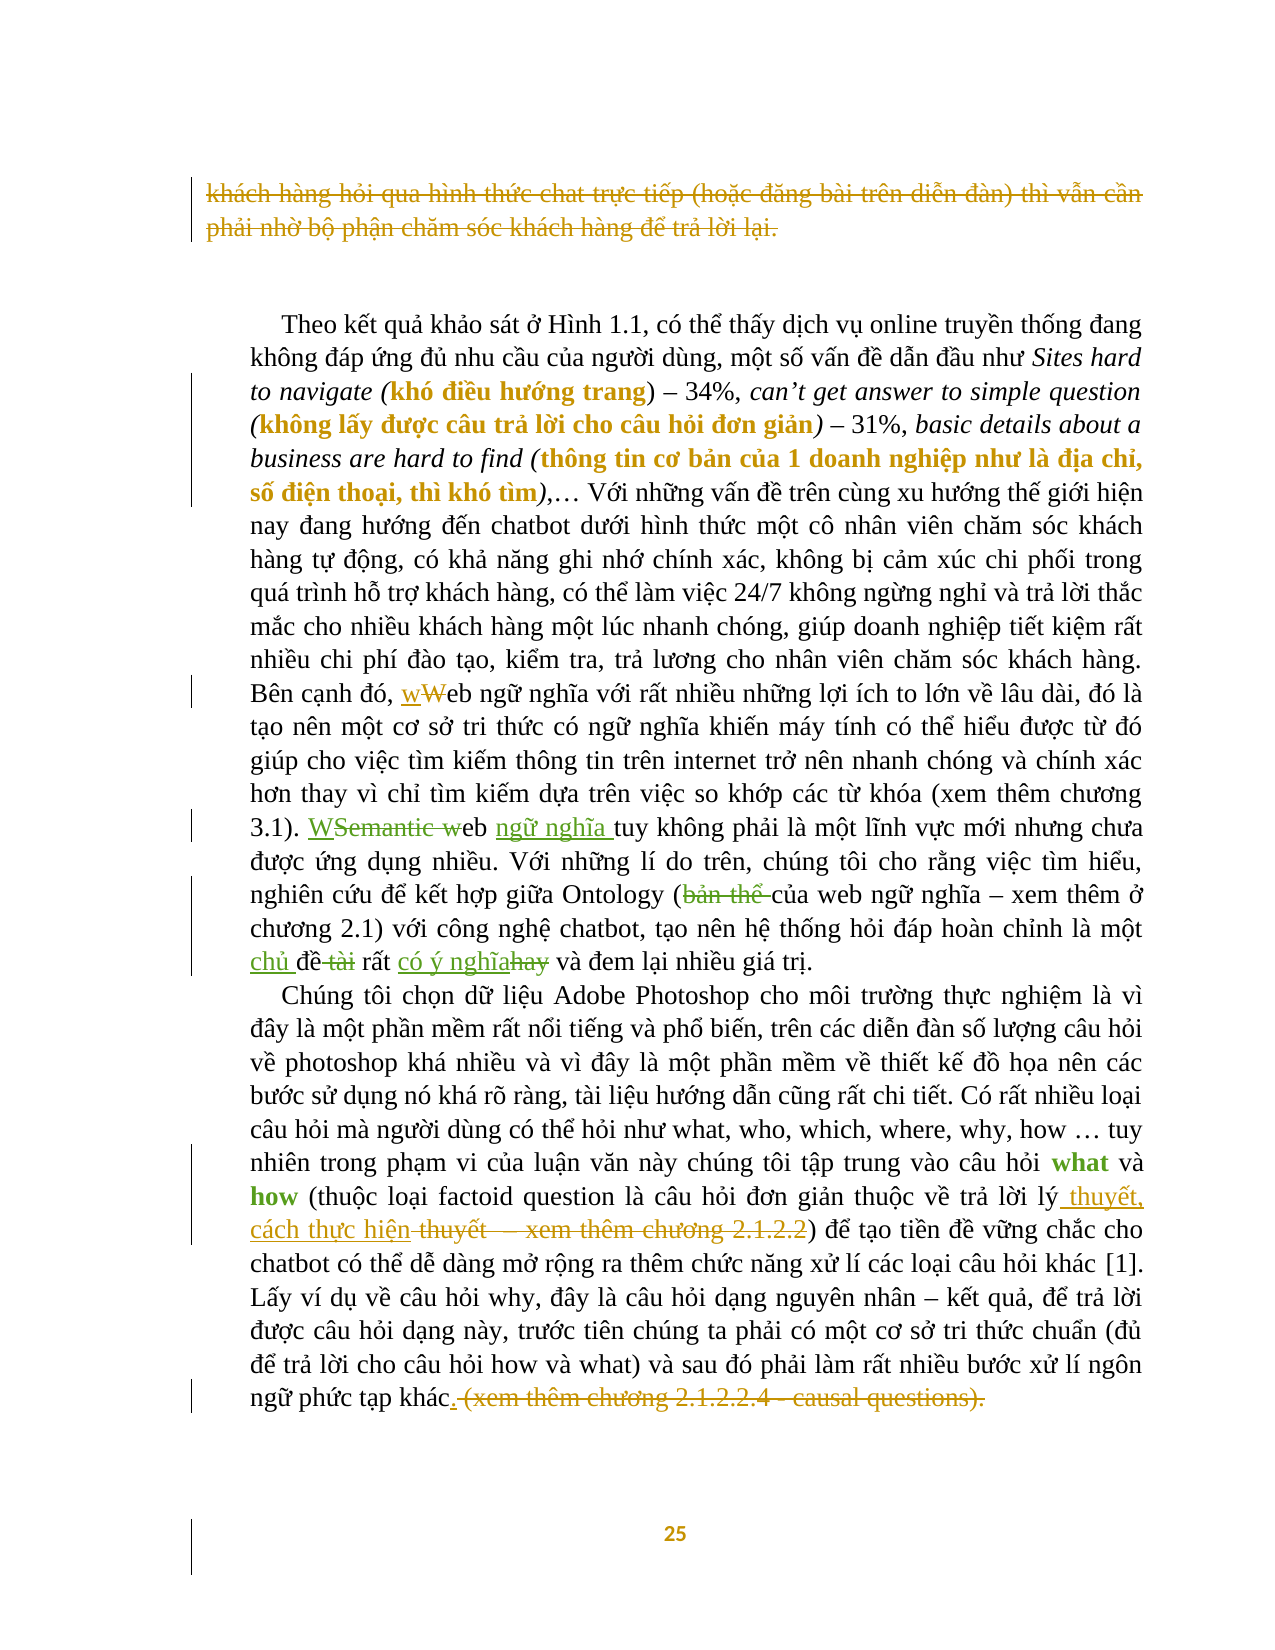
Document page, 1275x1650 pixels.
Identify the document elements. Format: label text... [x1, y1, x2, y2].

list Chúng tôi chọn dữ liệu Adobe Photoshop cho môi trường thực nghiệm là vì đây là một phần mềm rất nổi tiếng và phổ biến, trên các diễn đàn số lượng câu hỏi về photoshop khá nhiều và vì đây là một phần mềm về thiết kế đồ họa nên các bước sử dụng nó khá rõ ràng, tài liệu hướng dẫn cũng rất chi tiết. Có rất nhiều loại câu hỏi mà người dùng có thể hỏi như what, who, which, where, why, how … tuy nhiên trong phạm vi của luận văn này chúng tôi tập trung vào câu hỏi what và how (thuộc loại factoid question là câu hỏi đơn giản thuộc về trả lời lý) để tạo tiền đề vững chắc cho chatbot có thể dễ dàng mở rộng ra thêm chức năng xử lí các loại câu hỏi khác . Lấy ví dụ về câu hỏi why, đây là câu hỏi dạng nguyên nhân – kết quả, để trả lời được câu hỏi dạng này, trước tiên chúng ta phải có một cơ sở tri thức chuẩn (đủ để trả lời cho câu hỏi how và what) và sau đó phải làm rất nhiều bước xử lí ngôn ngữ phức tạp khác [250, 979, 1144, 1412]
list Theo kết quả khảo sát ở Hình 1.1, có thể thấy dịch vụ online truyền thống đang không đáp ứng đủ nhu cầu của người dùng, một số vấn đề dẫn đầu như Sites hard to navigate (khó điều hướng trang) – 34%, can’t get answer to simple question (không lấy được câu trả lời cho câu hỏi đơn giản) – 31%, basic details about a business are hard to find (thông tin cơ bản của 1 doanh nghiệp như là địa chỉ, số điện thoại, thì khó tìm),… Với những vấn đề trên cùng xu hướng thế giới hiện nay đang hướng đến chatbot dưới hình thức một cô nhân viên chăm sóc khách hàng tự động, có khả năng ghi nhớ chính xác, không bị cảm xúc chi phối trong quá trình hỗ trợ khách hàng, có thể làm việc 24/7 không ngừng nghỉ và trả lời thắc mắc cho nhiều khách hàng một lúc nhanh chóng, giúp doanh nghiệp tiết kiệm rất nhiều chi phí đào tạo, kiểm tra, trả lương cho nhân viên chăm sóc khách hàng. Bên cạnh đó, eb ngữ nghĩa với rất nhiều những lợi ích to lớn về lâu dài, đó là tạo nên một cơ sở tri thức có ngữ nghĩa khiến máy tính có thể hiểu được từ đó giúp cho việc tìm kiếm thông tin trên internet trở nên nhanh chóng và chính xác hơn thay vì chỉ tìm kiếm dựa trên việc so khớp các từ khóa (xem thêm chương 3.1). eb tuy không phải là một lĩnh vực mới nhưng chưa được ứng dụng nhiều. Với những lí do trên, chúng tôi cho rằng việc tìm hiểu, nghiên cứu để kết hợp giữa Ontology (của web ngữ nghĩa – xem thêm ở chương 2.1) với công nghệ chatbot, tạo nên hệ thống hỏi đáp hoàn chỉnh là một đề rất và đem lại nhiều giá trị. [250, 308, 1144, 976]
